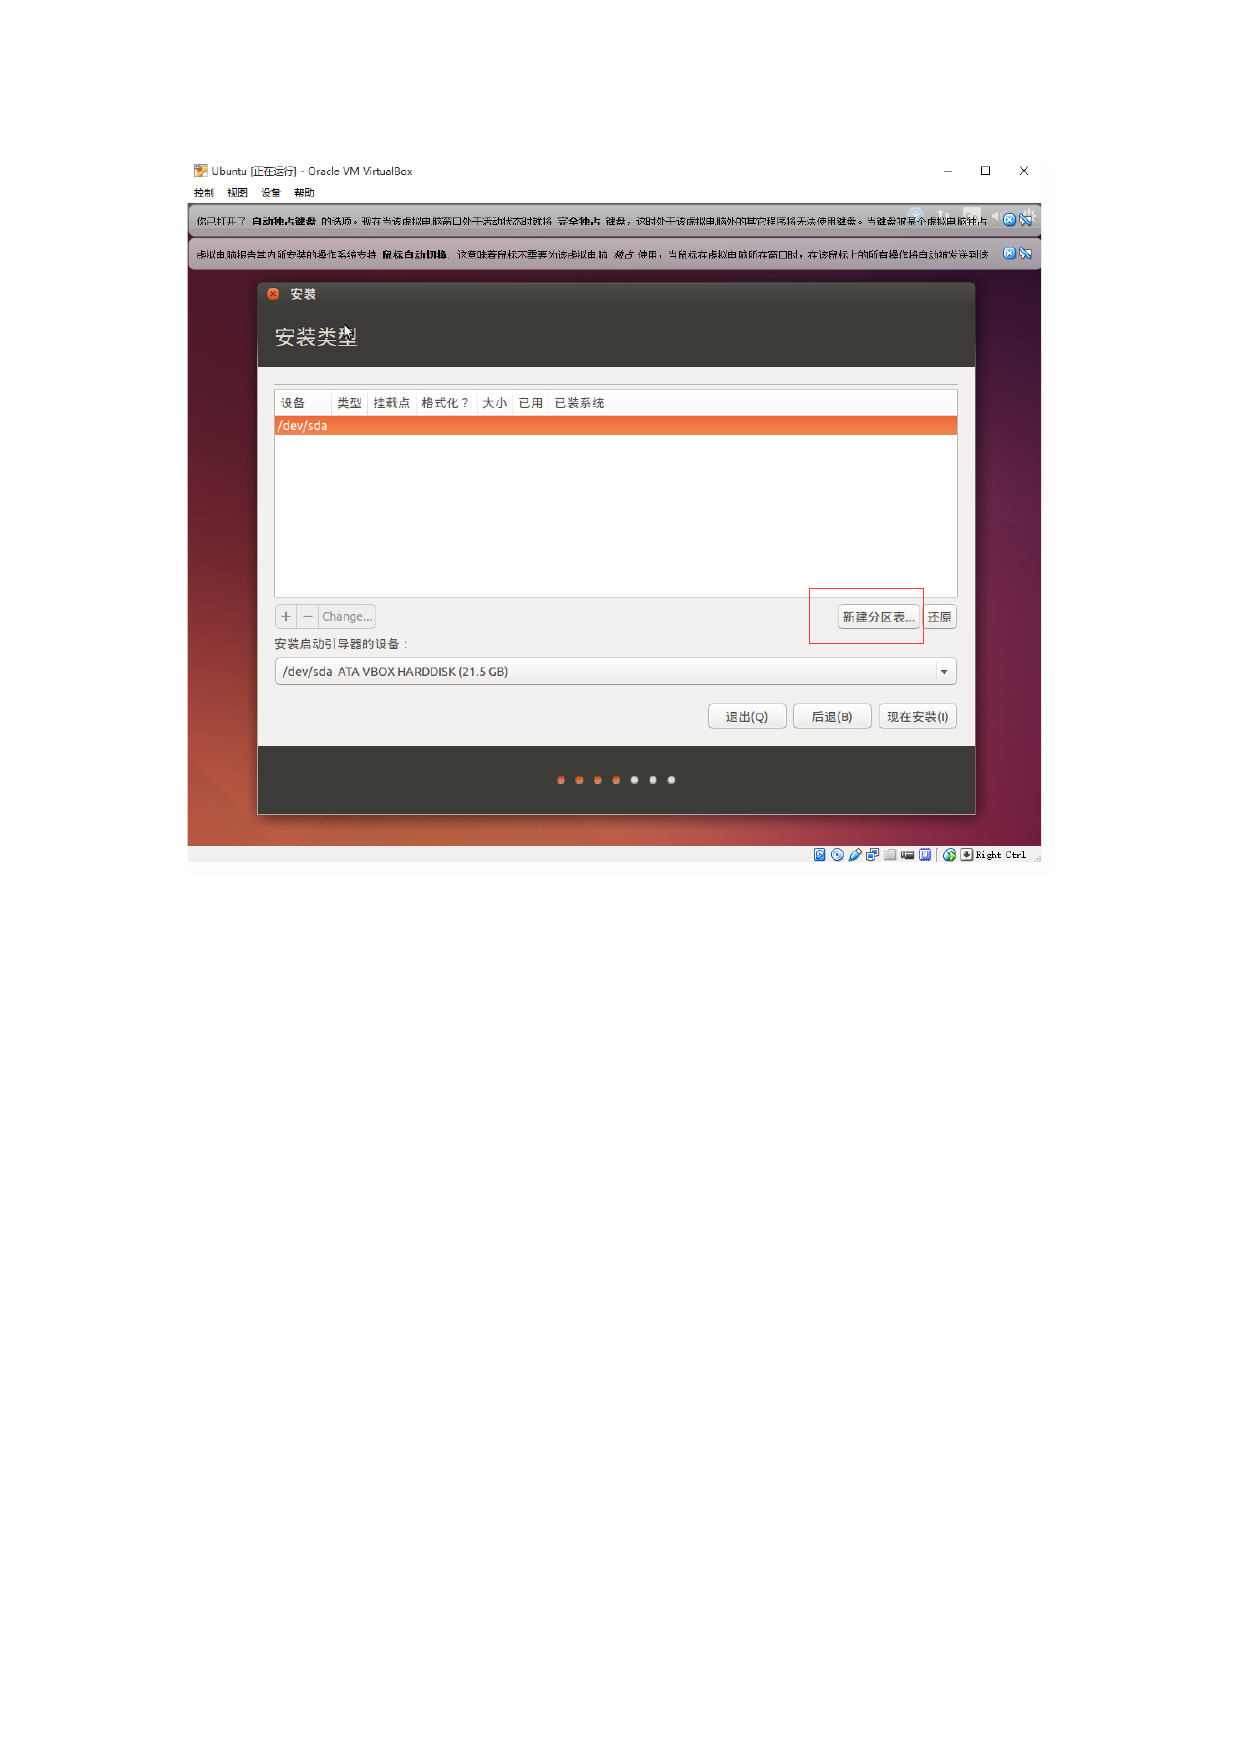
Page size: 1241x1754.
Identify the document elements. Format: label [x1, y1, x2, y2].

picture [187, 162, 1042, 862]
text [187, 162, 1053, 877]
